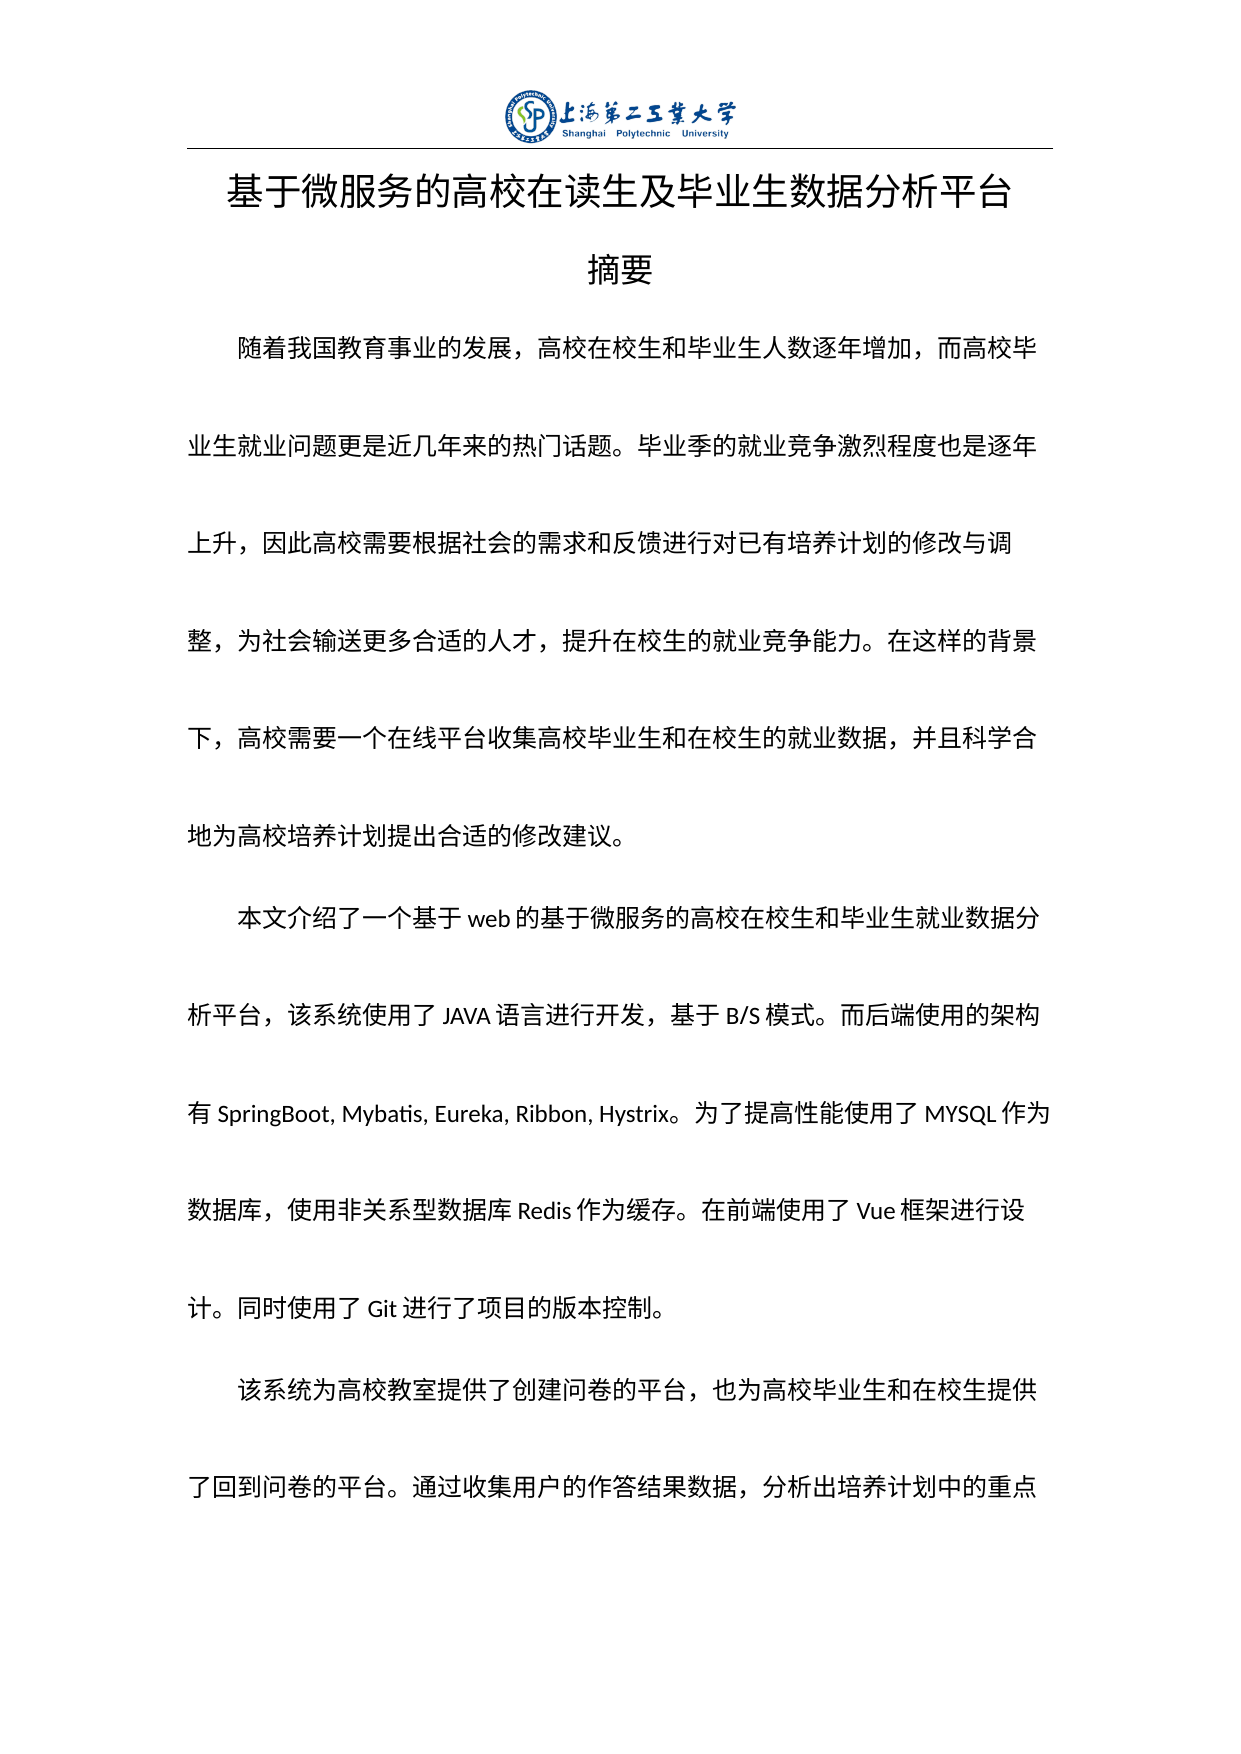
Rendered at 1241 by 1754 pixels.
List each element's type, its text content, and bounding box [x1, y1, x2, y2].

text 基于微服务的高校在读生及毕业生数据分析平台 [187, 162, 1053, 216]
text 该系统为高校教室提供了创建问卷的平台，也为高校毕业生和在校生提供了回到问卷的平台。通过收集用户的作答结果数据，分析出培养计划中的重点课程，帮助教师依据社会需求改进高校的培养计划。 [187, 1357, 1053, 1519]
picture [503, 88, 737, 146]
text 本文介绍了一个基于web的基于微服务的高校在校生和毕业生就业数据分析平台，该系统使用了JAVA语言进行开发，基于B/S模式。而后端使用的架构有SpringBoot, Mybatis, Eureka, Ribbon, Hystrix。为了提高性能使用了MYSQL作为数据库，使用非关系型数据库Redis作为缓存。在前端使用了Vue框架进行设计。同时使用了Git进行了项目的版本控制。 [187, 885, 1053, 1340]
text 随着我国教育事业的发展，高校在校生和毕业生人数逐年增加，而高校毕业生就业问题更是近几年来的热门话题。毕业季的就业竞争激烈程度也是逐年上升，因此高校需要根据社会的需求和反馈进行对已有培养计划的修改与调整，为社会输送更多合适的人才，提升在校生的就业竞争能力。在这样的背景下，高校需要一个在线平台收集高校毕业生和在校生的就业数据，并且科学合地为高校培养计划提出合适的修改建议。 [187, 316, 1053, 868]
text 摘要 [187, 243, 1053, 292]
